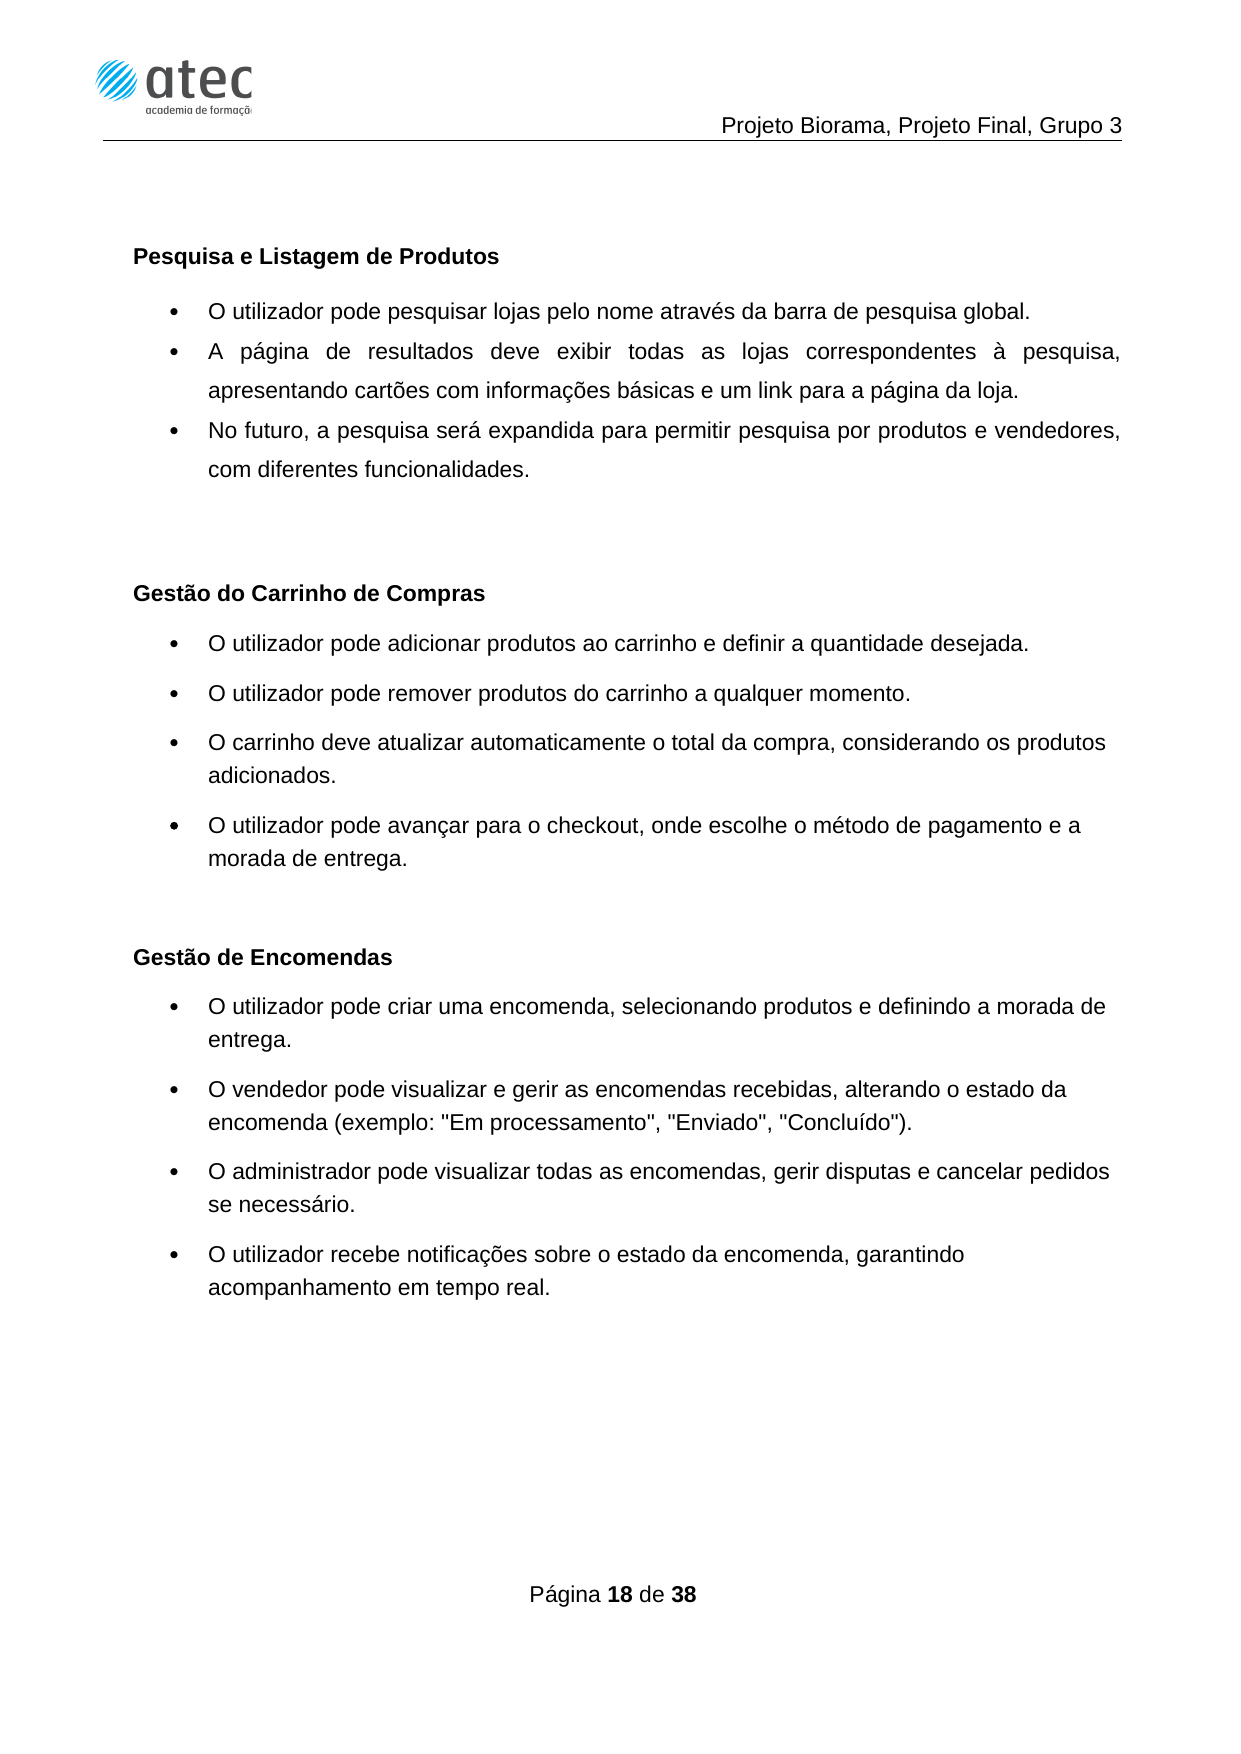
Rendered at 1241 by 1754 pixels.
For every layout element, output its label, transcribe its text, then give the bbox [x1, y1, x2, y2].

list O utilizador pode criar uma encomenda, selecionando produtos e definindo a morada de entrega. [170, 993, 1122, 1052]
picture [103, 66, 112, 75]
list O carrinho deve atualizar automaticamente o total da compra, considerando os produtos adicionados. [170, 729, 1122, 788]
text Gestão de Encomendas [133, 944, 1122, 970]
list O administrador pode visualizar todas as encomendas, gerir disputas e cancelar pedidos se necessário. [170, 1158, 1122, 1217]
list A página de resultados deve exibir todas as lojas correspondentes à pesquisa, apresentando cartões com informações básicas e um link para a página da loja. [170, 338, 1122, 403]
list O utilizador pode avançar para o checkout, onde escolhe o método de pagamento e a morada de entrega. [170, 812, 1122, 871]
list No futuro, a pesquisa será expandida para permitir pesquisa por produtos e vendedores, com diferentes funcionalidades. [170, 417, 1122, 482]
text Pesquisa e Listagem de Produtos [133, 243, 1122, 269]
picture [95, 60, 252, 116]
list O vendedor pode visualizar e gerir as encomendas recebidas, alterando o estado da encomenda (exemplo: "Em processamento", "Enviado", "Concluído"). [170, 1076, 1122, 1135]
list O utilizador pode remover produtos do carrinho a qualquer momento. [170, 679, 1122, 706]
list O utilizador pode pesquisar lojas pelo nome através da barra de pesquisa global. [170, 298, 1122, 324]
list O utilizador pode adicionar produtos ao carrinho e definir a quantidade desejada. [170, 630, 1122, 656]
list O utilizador recebe notificações sobre o estado da encomenda, garantindo acompanhamento em tempo real. [170, 1241, 1122, 1300]
text Gestão do Carrinho de Compras [133, 580, 1122, 607]
